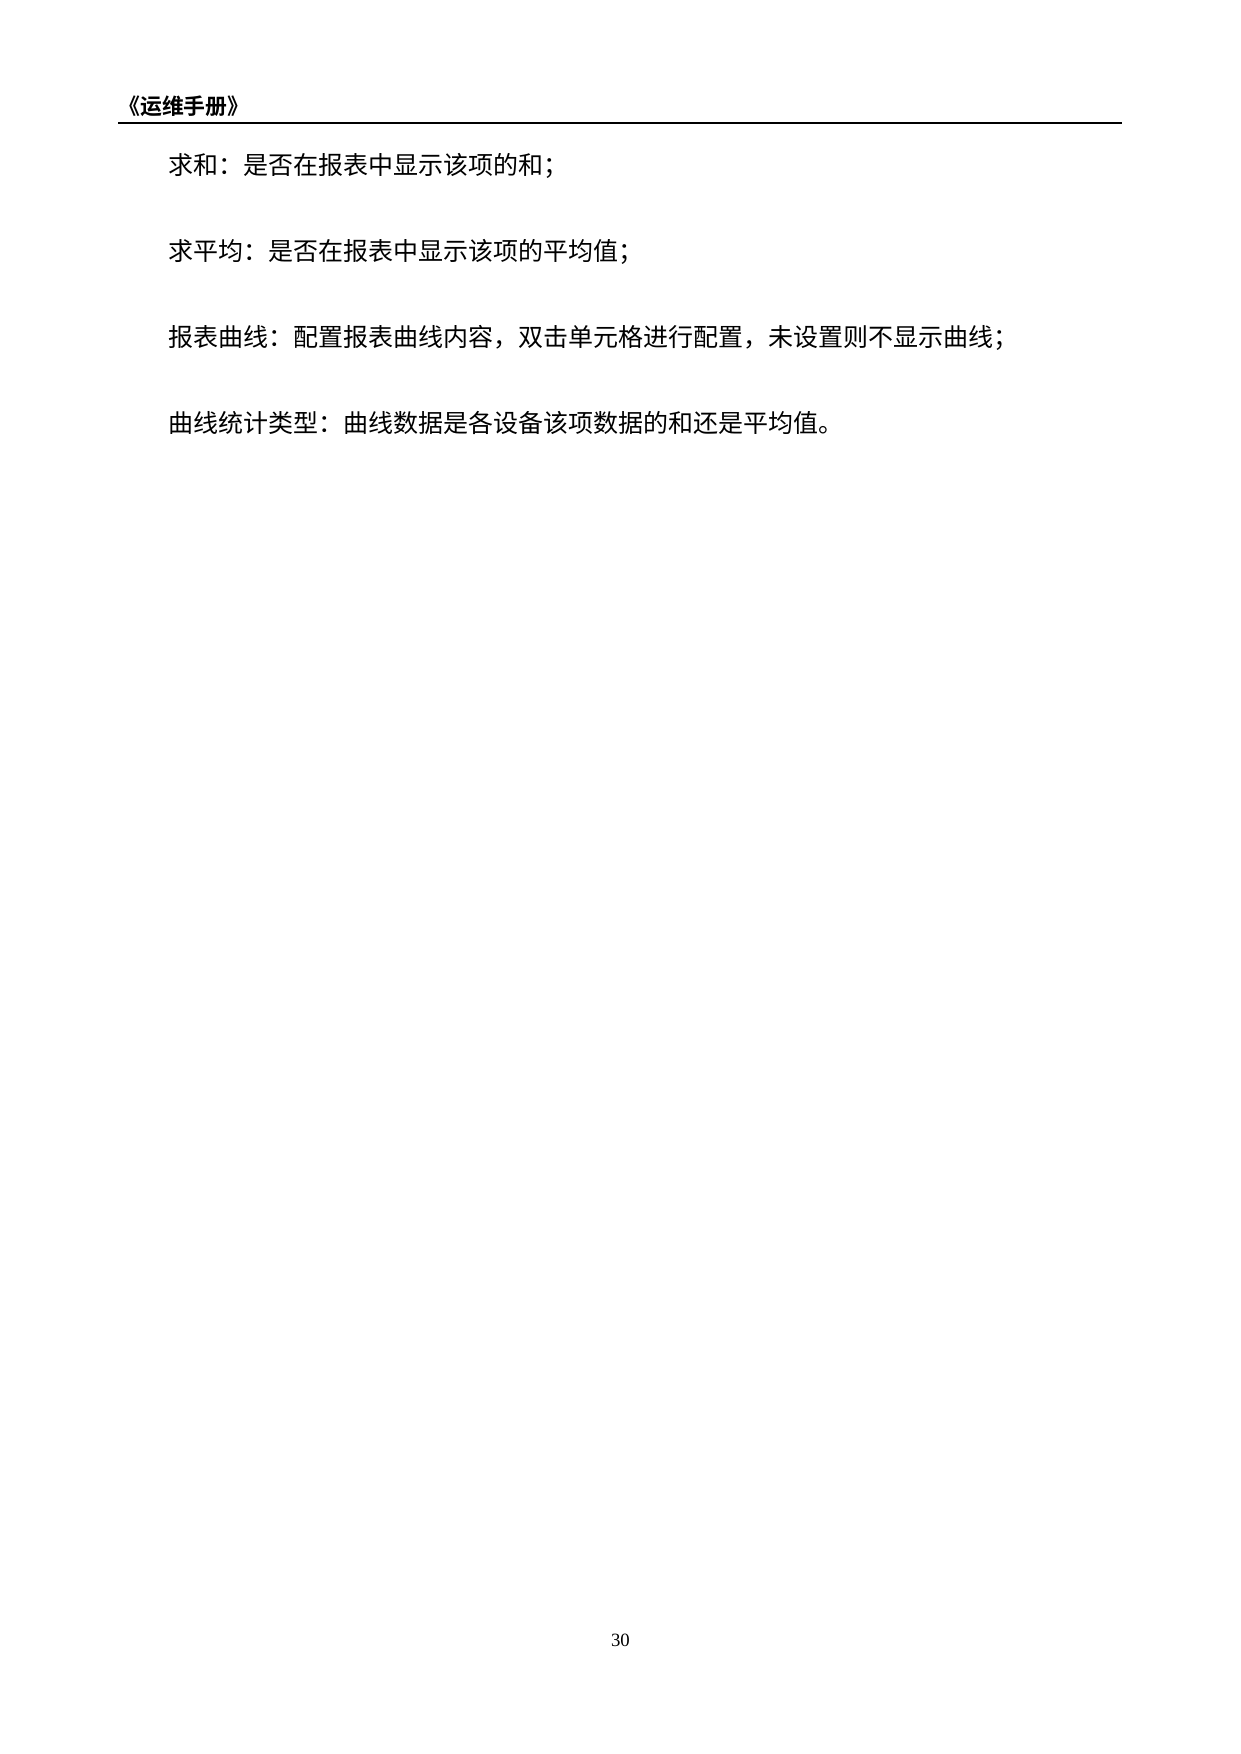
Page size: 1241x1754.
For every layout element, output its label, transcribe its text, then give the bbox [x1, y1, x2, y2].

text 曲线统计类型：曲线数据是各设备该项数据的和还是平均值。 [118, 387, 1122, 455]
text 求平均：是否在报表中显示该项的平均值； [118, 215, 1122, 283]
text 求和：是否在报表中显示该项的和； [118, 129, 1122, 197]
text 报表曲线：配置报表曲线内容，双击单元格进行配置，未设置则不显示曲线； [118, 301, 1122, 369]
